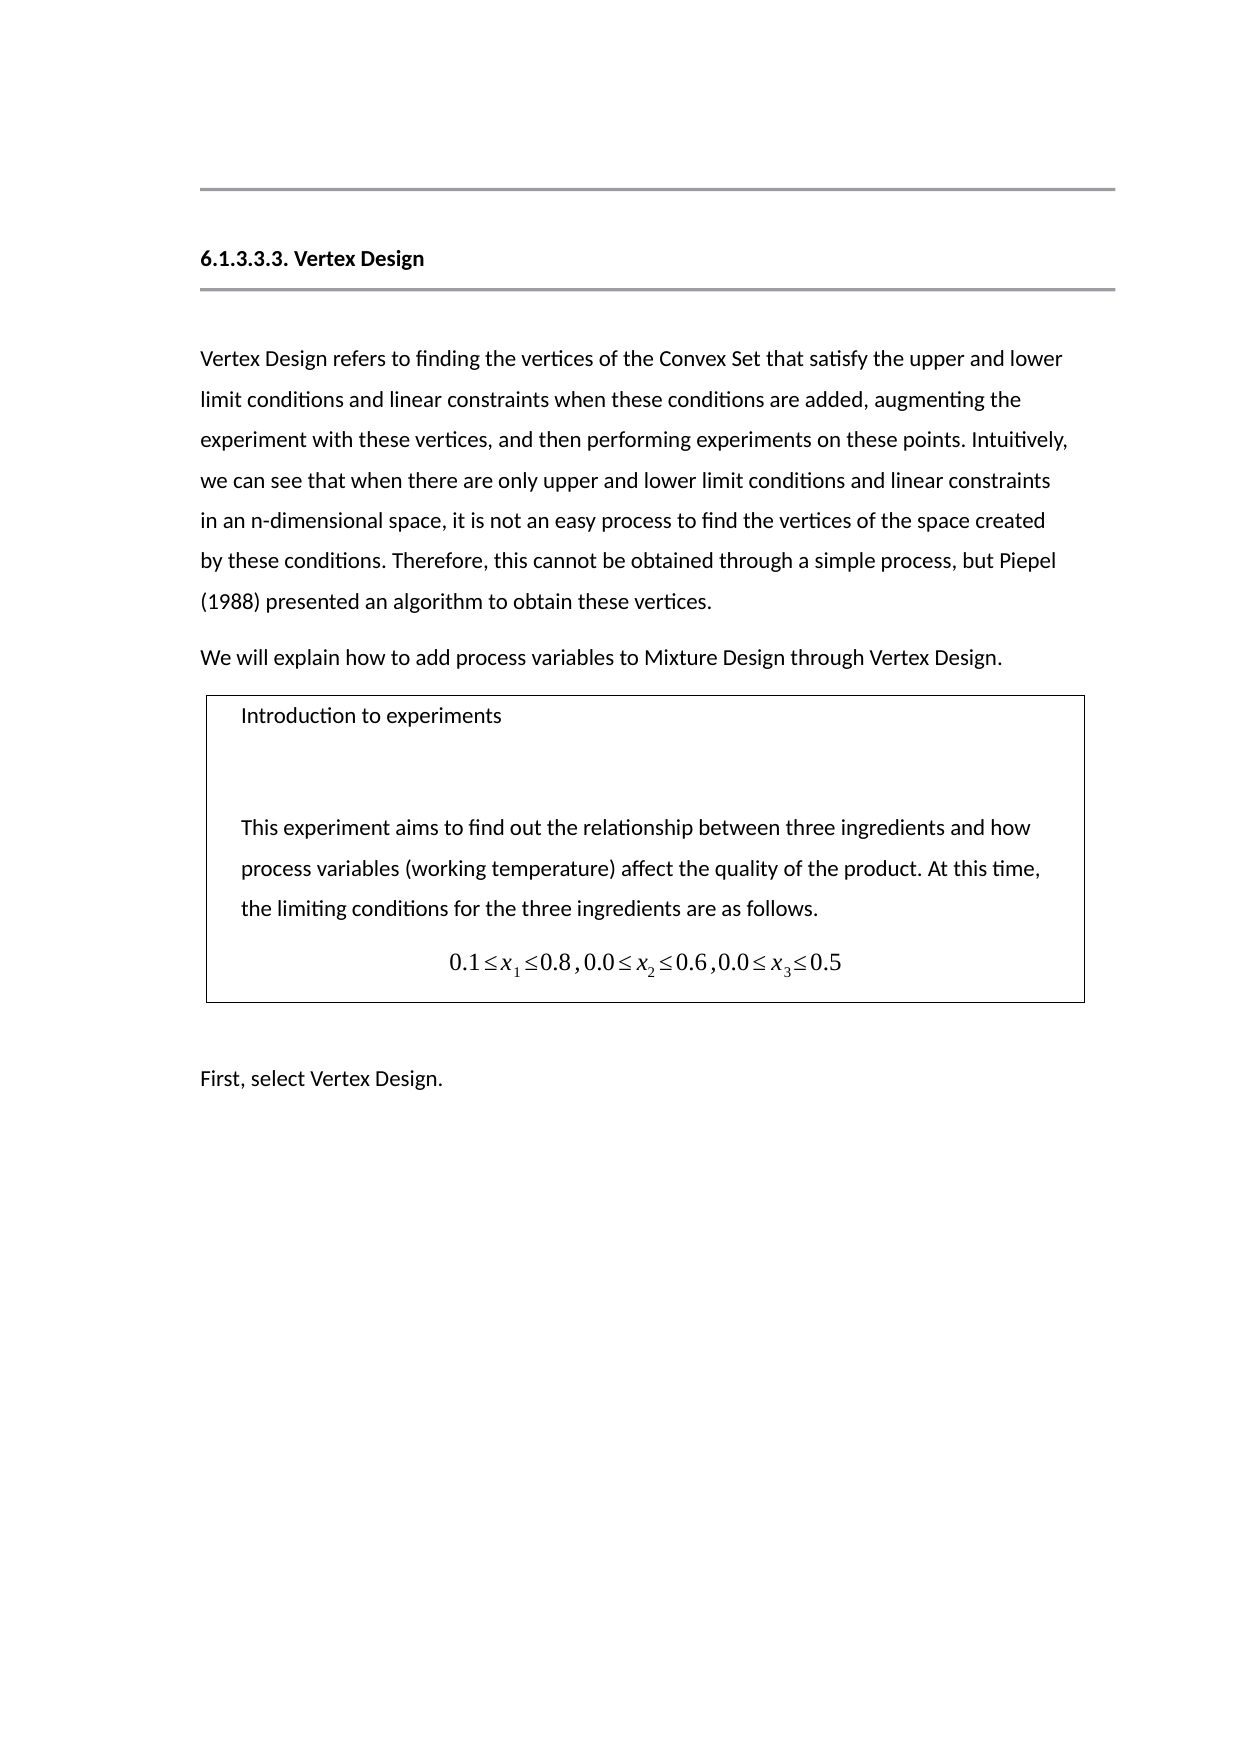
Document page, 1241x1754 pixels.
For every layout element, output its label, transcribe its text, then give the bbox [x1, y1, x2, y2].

text First, select Vertex Design. [200, 1059, 1069, 1097]
text We will explain how to add process variables to Mixture Design through Vertex Design. [200, 639, 1069, 676]
table_header Introduction to experiments This experiment aims to find out the relationship between three ingredients and how process variables (working temperature) affect the quality of the product. At this time, the limiting conditions for the three ingredients are as follows. [207, 696, 1084, 1002]
subtitle 6.1.3.3.3. Vertex Design [200, 239, 1069, 277]
text Vertex Design refers to finding the vertices of the Convex Set that satisfy the upper and lower limit conditions and linear constraints when these conditions are added, augmenting the experiment with these vertices, and then performing experiments on these points. Intuitively, we can see that when there are only upper and lower limit conditions and linear constraints in an n-dimensional space, it is not an easy process to find the vertices of the space created by these conditions. Therefore, this cannot be obtained through a simple process, but Piepel (1988) presented an algorithm to obtain these vertices. [200, 340, 1069, 620]
